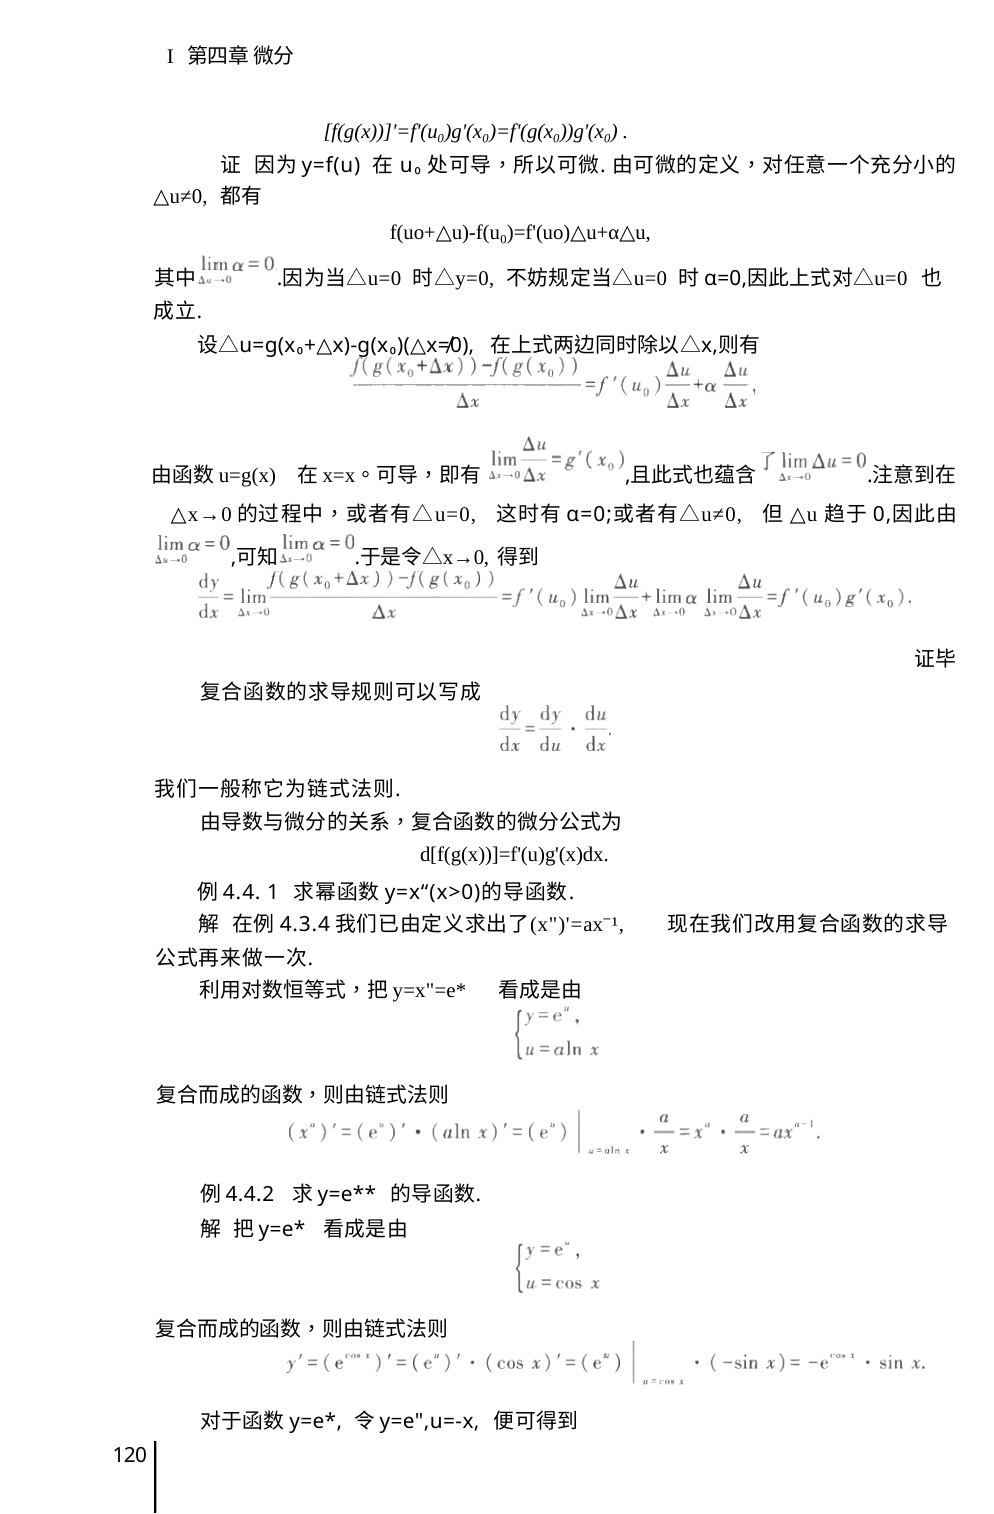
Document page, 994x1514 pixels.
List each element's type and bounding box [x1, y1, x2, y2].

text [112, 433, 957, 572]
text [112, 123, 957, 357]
picture [153, 530, 231, 564]
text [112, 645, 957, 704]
picture [284, 1341, 927, 1386]
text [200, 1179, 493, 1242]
picture [196, 571, 913, 621]
picture [497, 704, 612, 753]
picture [761, 448, 867, 482]
picture [288, 1109, 821, 1155]
picture [513, 1242, 604, 1295]
picture [347, 357, 755, 409]
picture [277, 530, 355, 564]
picture [512, 1003, 602, 1062]
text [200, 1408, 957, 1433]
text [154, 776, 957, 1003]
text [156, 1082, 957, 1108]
picture [486, 433, 625, 482]
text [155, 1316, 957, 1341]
picture [196, 250, 277, 285]
